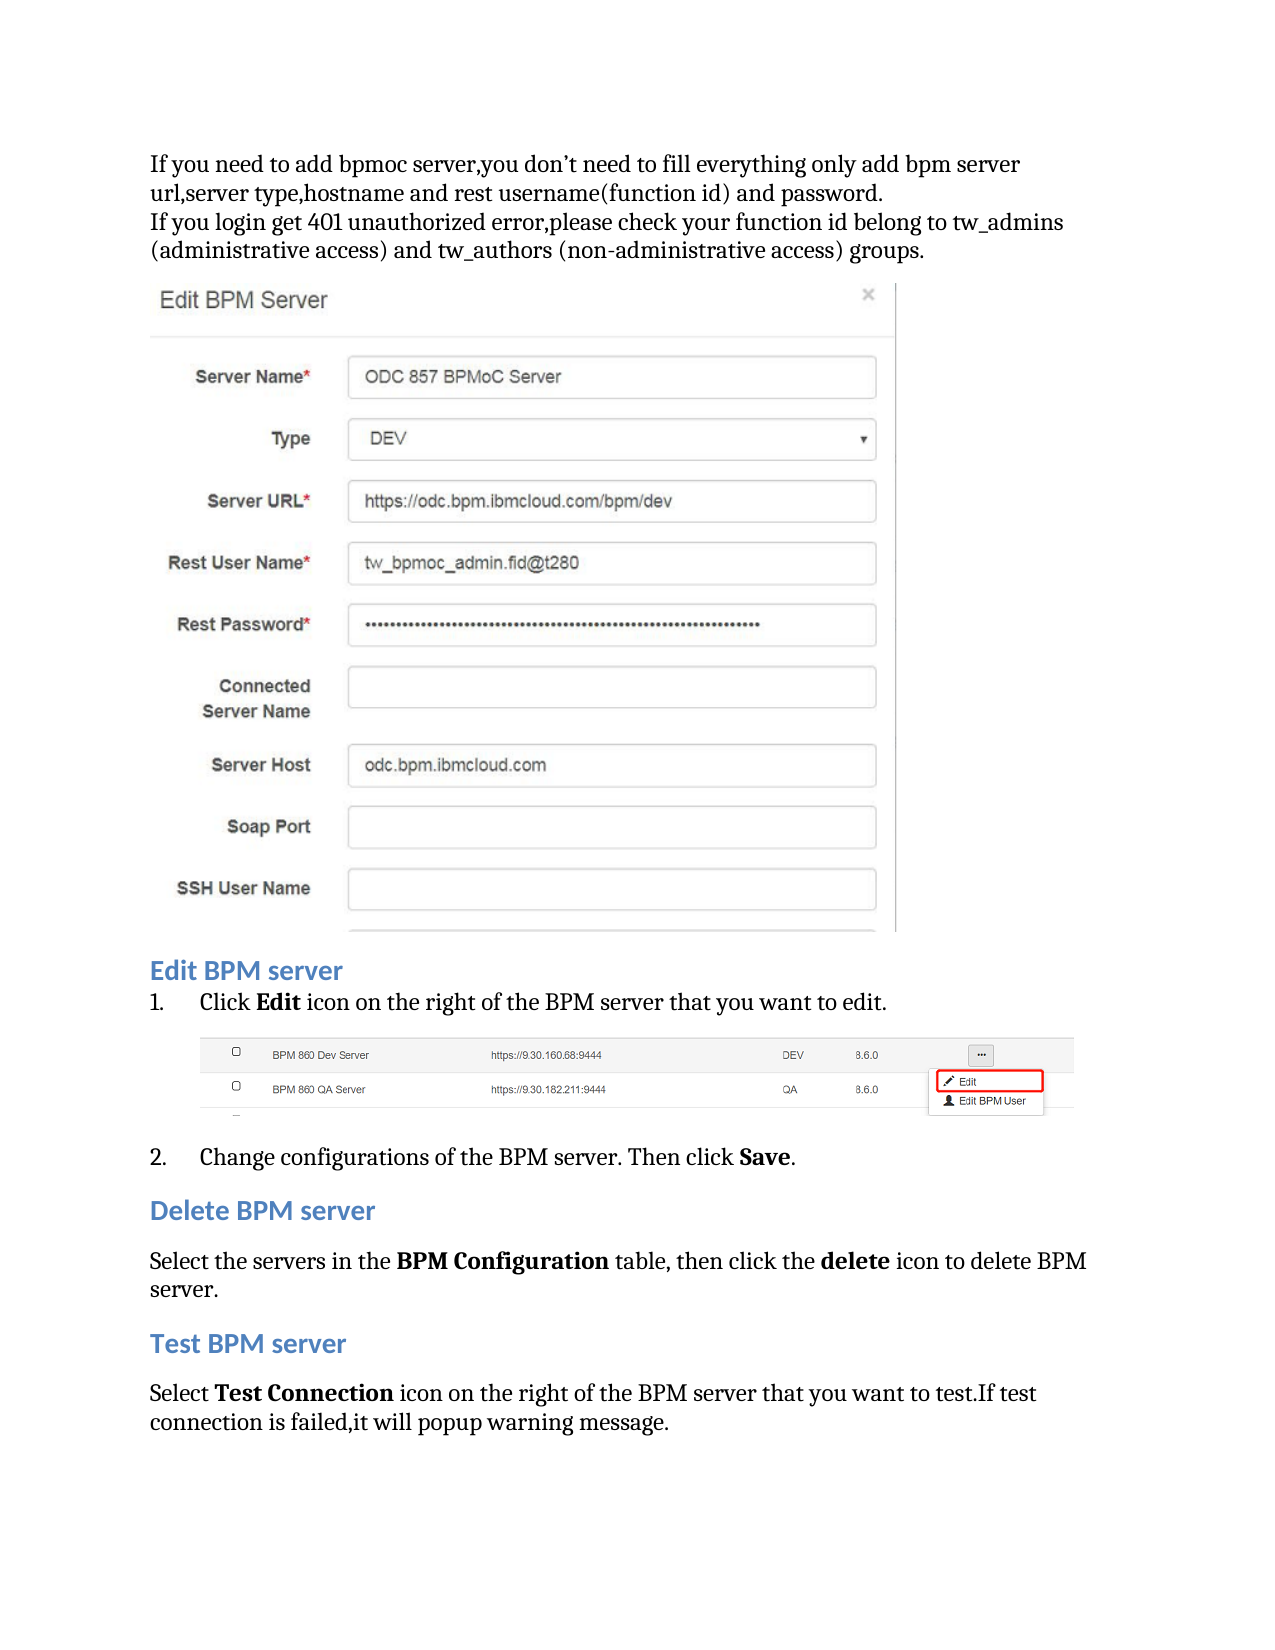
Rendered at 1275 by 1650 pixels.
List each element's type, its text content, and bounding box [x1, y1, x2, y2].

text If you need to add bpmoc server,you don’t need to fill everything only add bpm server url,server type,hostname and rest username(function id) and password. If you login get 401 unauthorized error,please check your function id belong to tw_admins (administrative access) and tw_authors (non-administrative access) groups. [150, 150, 1125, 265]
picture [200, 1037, 1075, 1116]
list Click Edit icon on the right of the BPM server that you want to edit. [150, 988, 1125, 1017]
subtitle Test BPM server [150, 1325, 1125, 1361]
list Change configurations of the BPM server. Then click Save. [150, 1143, 1125, 1171]
subtitle Edit BPM server [150, 952, 1125, 988]
subtitle Delete BPM server [150, 1192, 1125, 1228]
text Select the servers in the BPM Configuration table, then click the delete icon to delete BPM server. [150, 1247, 1125, 1304]
picture [150, 283, 897, 932]
text Select Test Connection icon on the right of the BPM server that you want to test.If test connection is failed,it will popup warning message. [150, 1379, 1125, 1437]
